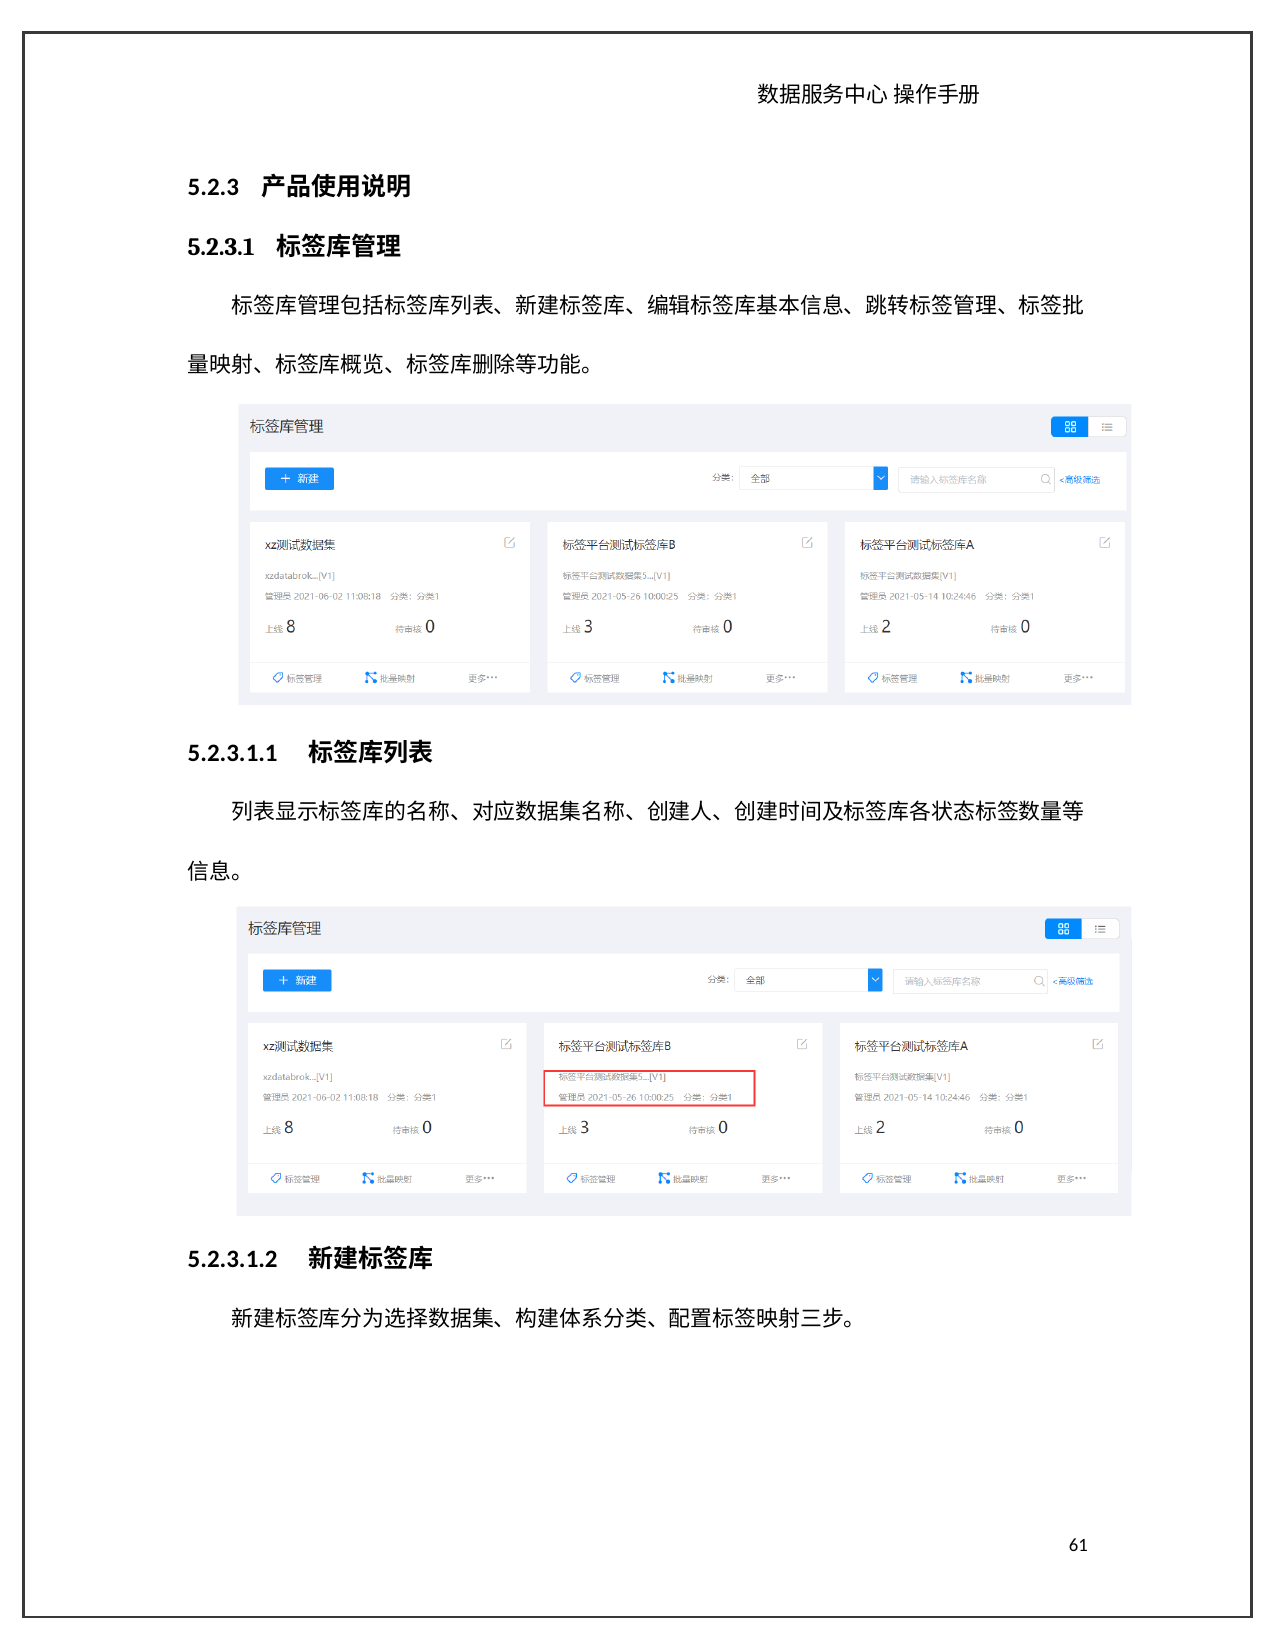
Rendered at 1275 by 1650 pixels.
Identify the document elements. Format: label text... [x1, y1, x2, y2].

subtitle 产品使用说明 [187, 155, 1087, 214]
picture [231, 899, 1132, 1216]
subtitle 标签库管理 [187, 214, 1087, 274]
text 新建标签库分为选择数据集、构建体系分类、配置标签映射三步。 [187, 1287, 1087, 1346]
text 标签库管理包括标签库列表、新建标签库、编辑标签库基本信息、跳转标签管理、标签批量映射、标签库概览、标签库删除等功能。 [187, 274, 1087, 393]
picture [231, 393, 1132, 705]
subtitle 新建标签库 [187, 1227, 1087, 1287]
subtitle 标签库列表 [187, 721, 1087, 780]
text 列表显示标签库的名称、对应数据集名称、创建人、创建时间及标签库各状态标签数量等信息。 [187, 780, 1087, 899]
